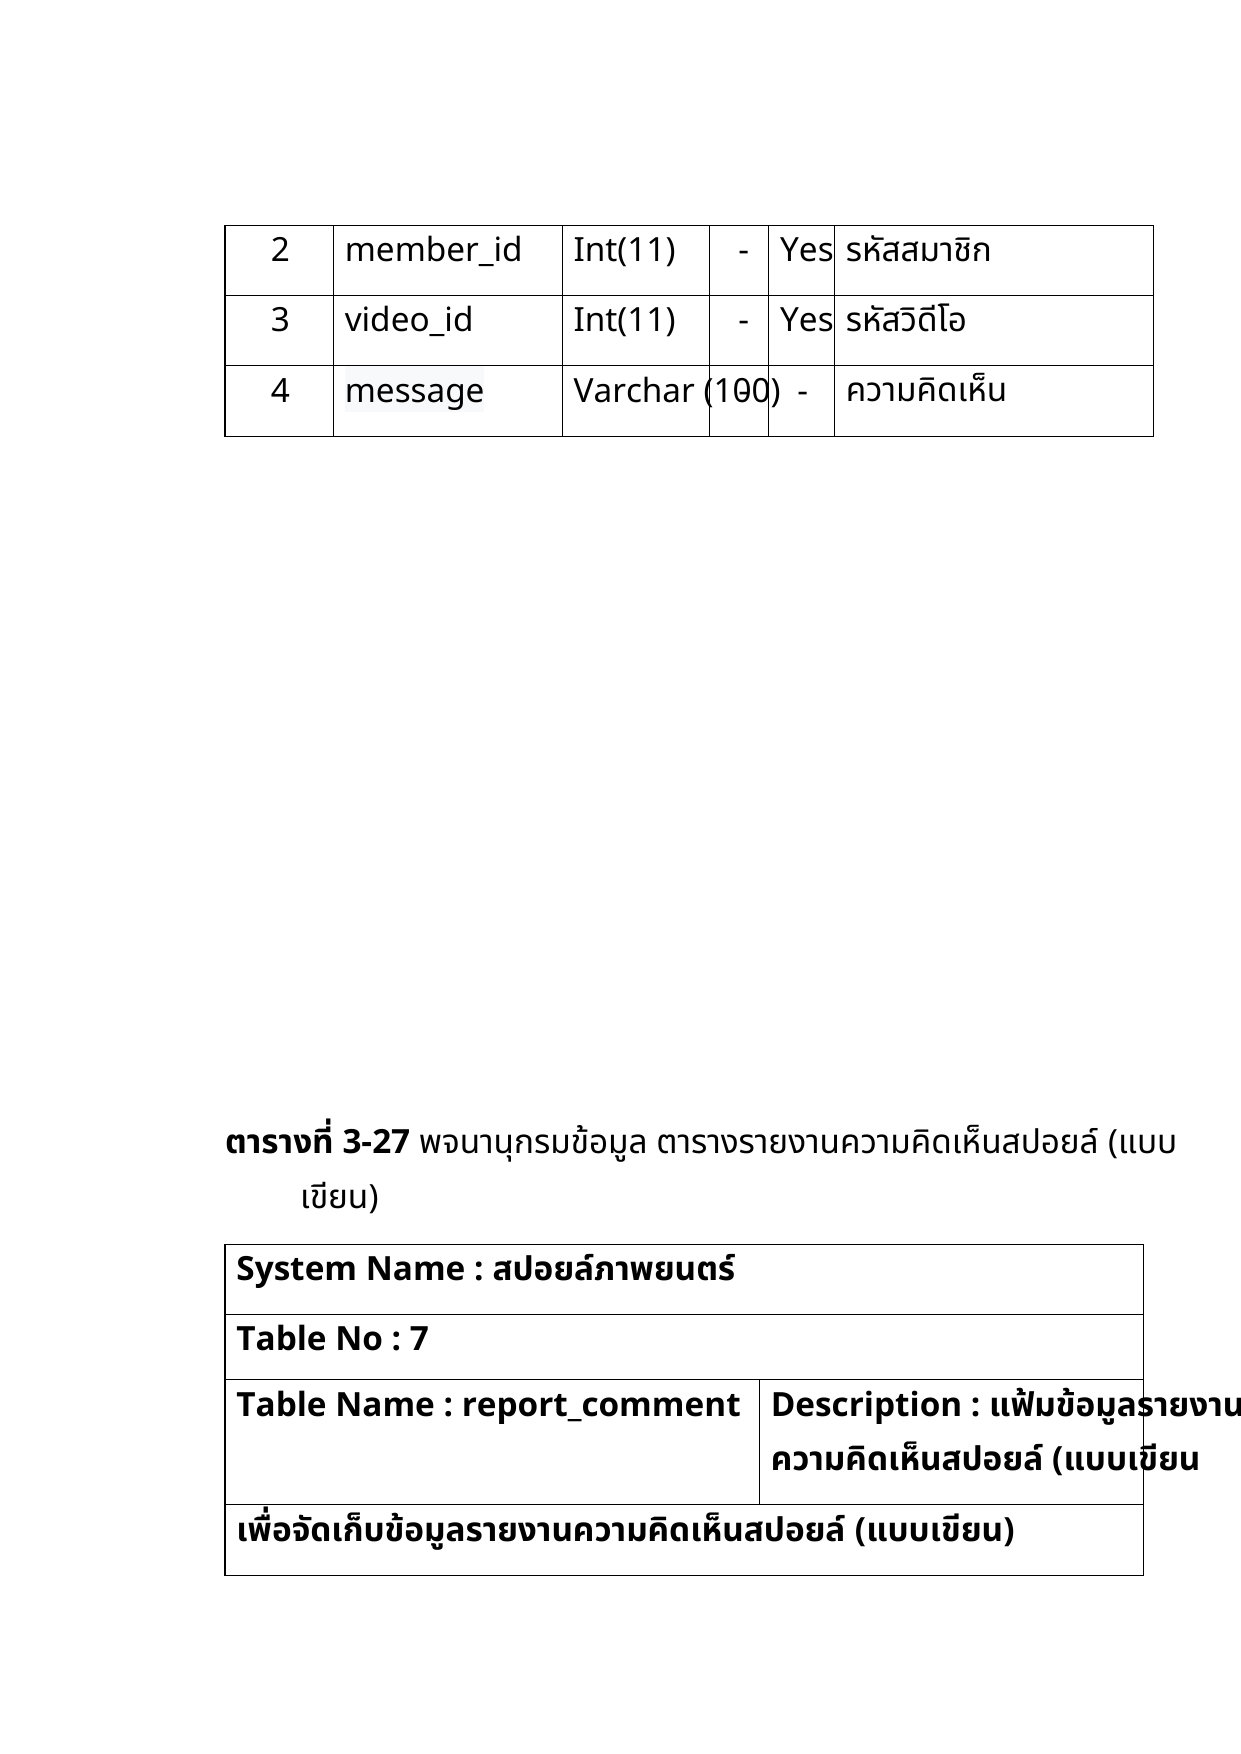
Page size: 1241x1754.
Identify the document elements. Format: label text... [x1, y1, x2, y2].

table_cell Description : แฟ้มข้อมูลรายงาน ความคิดเห็นสปอยล์ (แบบเขียน) [760, 1380, 1143, 1504]
table_cell Yes [769, 296, 834, 365]
table_cell Table No : 7 [226, 1315, 1143, 1379]
table_cell video_id [334, 296, 562, 365]
table_cell Int(11) [563, 226, 709, 295]
table_cell message [334, 366, 562, 436]
table_cell Int(11) [563, 296, 709, 365]
table_cell Table Name : report_comment [226, 1380, 759, 1504]
table_cell Yes [769, 226, 834, 295]
table_cell 3 [226, 296, 333, 365]
table_cell รหัสวิดีโอ [835, 296, 1153, 365]
table_cell 2 [226, 226, 333, 295]
table_cell - [710, 366, 768, 436]
table_cell - [710, 296, 768, 365]
table_cell - [769, 366, 834, 436]
list ตารางที่ 3-27 พจนานุกรมข้อมูล ตารางรายงานความคิดเห็นสปอยล์ (แบบเขียน) [225, 1118, 1240, 1223]
table_cell รหัสสมาชิก [835, 226, 1153, 295]
table_cell member_id [334, 226, 562, 295]
table_cell 4 [226, 366, 333, 436]
table_cell ความคิดเห็น [835, 366, 1153, 436]
table_header System Name : สปอยล์ภาพยนตร์ [226, 1245, 1143, 1314]
table_cell เพื่อจัดเก็บข้อมูลรายงานความคิดเห็นสปอยล์ (แบบเขียน) [226, 1505, 1143, 1575]
table_cell - [710, 226, 768, 295]
table_cell Varchar (100) [563, 366, 709, 436]
